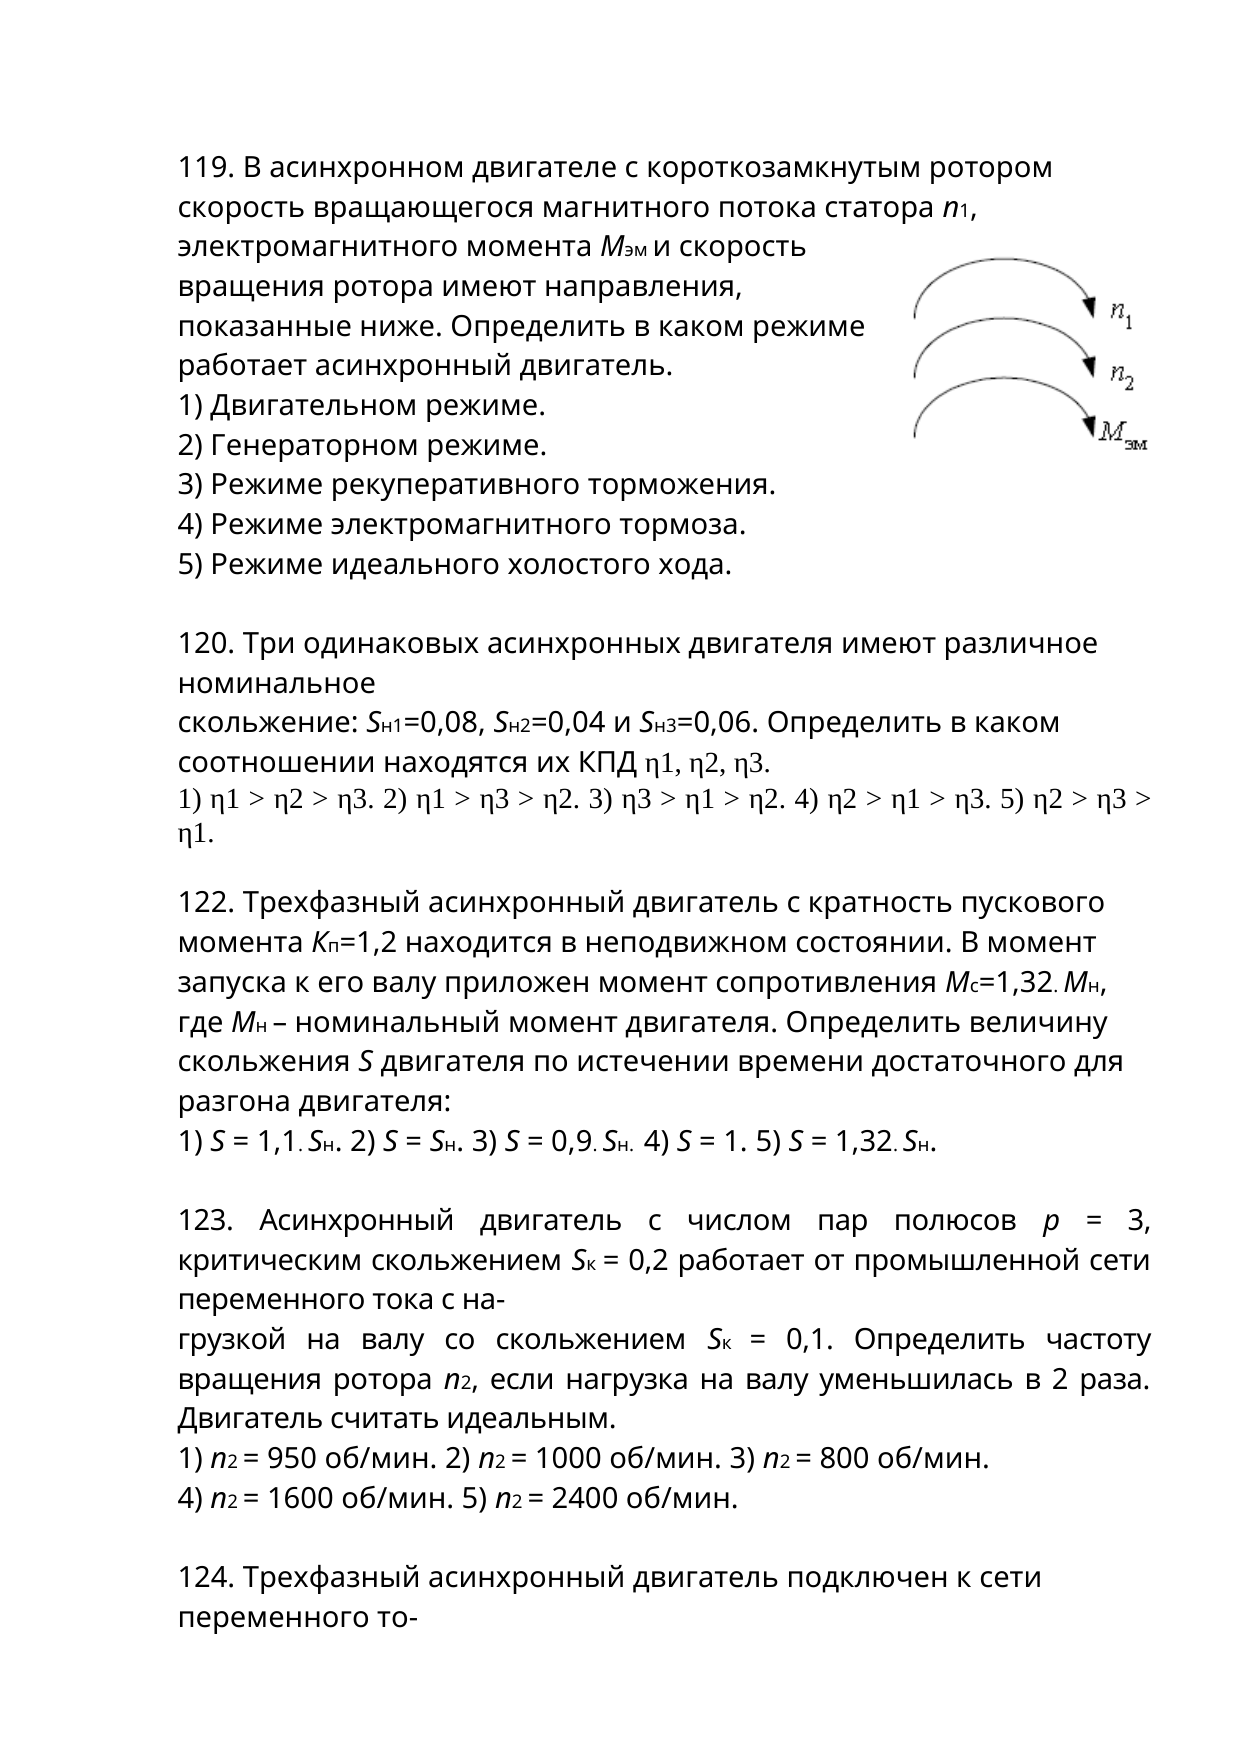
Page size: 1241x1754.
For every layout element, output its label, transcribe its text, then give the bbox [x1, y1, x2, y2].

text 1) S = 1,1. Sн. 2) S = Sн. 3) S = 0,9. Sн. 4) S = 1. 5) S = 1,32. Sн. [177, 1120, 1152, 1159]
text 1) Двигательном режиме. [177, 384, 888, 424]
text 3) Режиме рекуперативного торможения. [177, 464, 1152, 503]
text 123. Асинхронный двигатель с числом пар полюсов р = 3, критическим скольжением Sк = 0,2 работает от промышленной сети переменного тока с на- [177, 1199, 1152, 1318]
text 5) Режиме идеального холостого хода. [177, 543, 1152, 583]
text 4) Режиме электромагнитного тормоза. [177, 503, 1152, 543]
text 1) η1 > η2 > η3. 2) η1 > η3 > η2. 3) η3 > η1 > η2. 4) η2 > η1 > η3. 5) η2 > η3 > η1. [177, 781, 1152, 848]
text 120. Три одинаковых асинхронных двигателя имеют различное номинальное [177, 622, 1152, 702]
text грузкой на валу со скольжением Sк = 0,1. Определить частоту вращения ротора n2, если нагрузка на валу уменьшилась в 2 раза. Двигатель считать идеальным. [177, 1318, 1152, 1437]
text 4) n2 = 1600 об/мин. 5) n2 = 2400 об/мин. [177, 1477, 1152, 1517]
text 2) Генераторном режиме. [177, 424, 1152, 464]
text скольжение: Sн1=0,08, Sн2=0,04 и Sн3=0,06. Определить в каком соотношении находятся их КПД η1, η2, η3. [177, 702, 1152, 781]
text 124. Трехфазный асинхронный двигатель подключен к сети переменного то- [177, 1556, 1152, 1636]
text 1) n2 = 950 об/мин. 2) n2 = 1000 об/мин. 3) n2 = 800 об/мин. [177, 1437, 1152, 1477]
text 122. Трехфазный асинхронный двигатель с кратность пускового момента Кп=1,2 находится в неподвижном состоянии. В момент запуска к его валу приложен момент сопротивления Мс=1,32. Мн, где Мн – номинальный момент двигателя. Определить величину скольжения S двигателя по истечении времени достаточного для разгона двигателя: [177, 882, 1152, 1120]
text 119. В асинхронном двигателе с короткозамкнутым ротором скорость вращающегося магнитного потока статора n1, электромагнитного момента Мэм и скорость вращения ротора имеют направления, показанные ниже. Определить в каком режиме работает асинхронный двигатель. [177, 146, 1152, 384]
